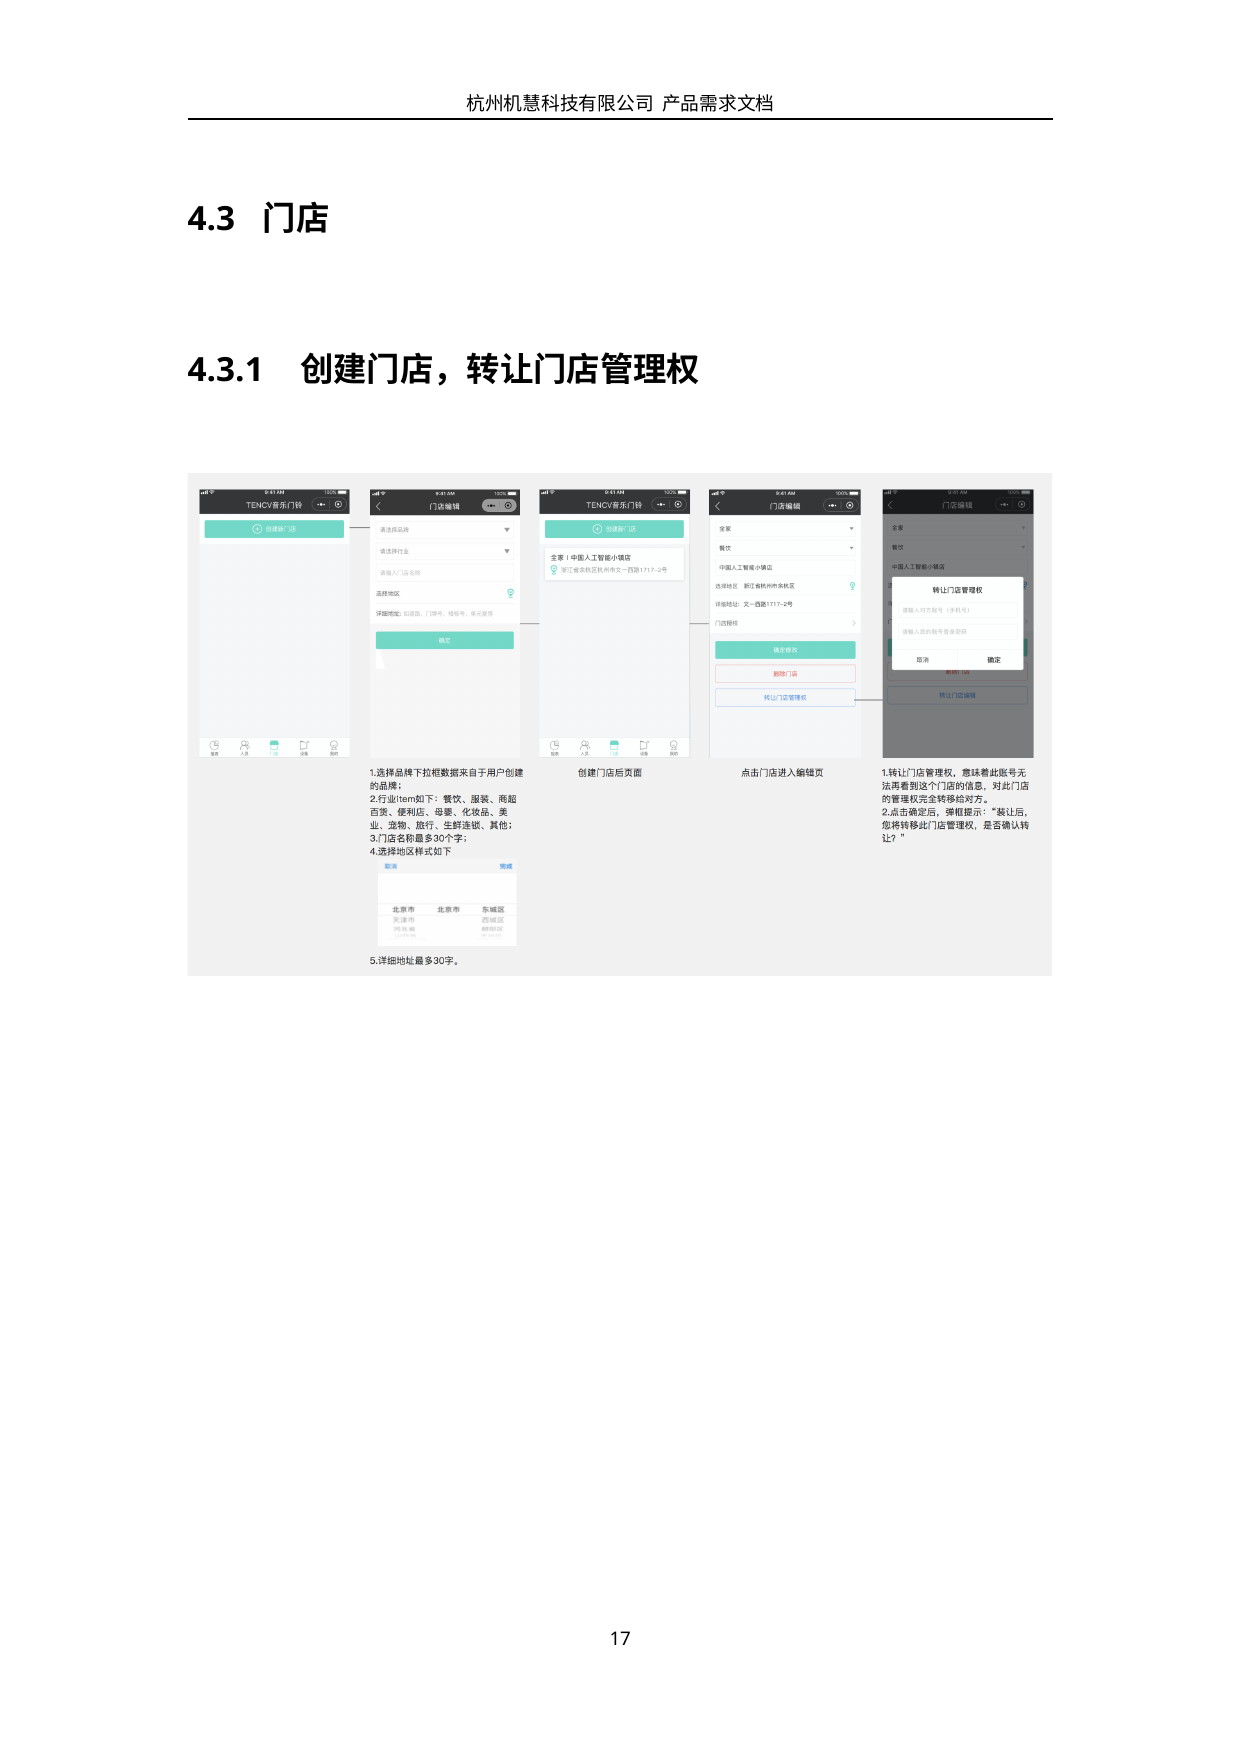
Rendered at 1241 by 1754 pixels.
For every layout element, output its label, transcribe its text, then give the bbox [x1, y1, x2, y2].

subtitle 门店 [187, 172, 1053, 260]
subtitle 创建门店，转让门店管理权 [187, 322, 1053, 411]
picture [187, 473, 1053, 976]
